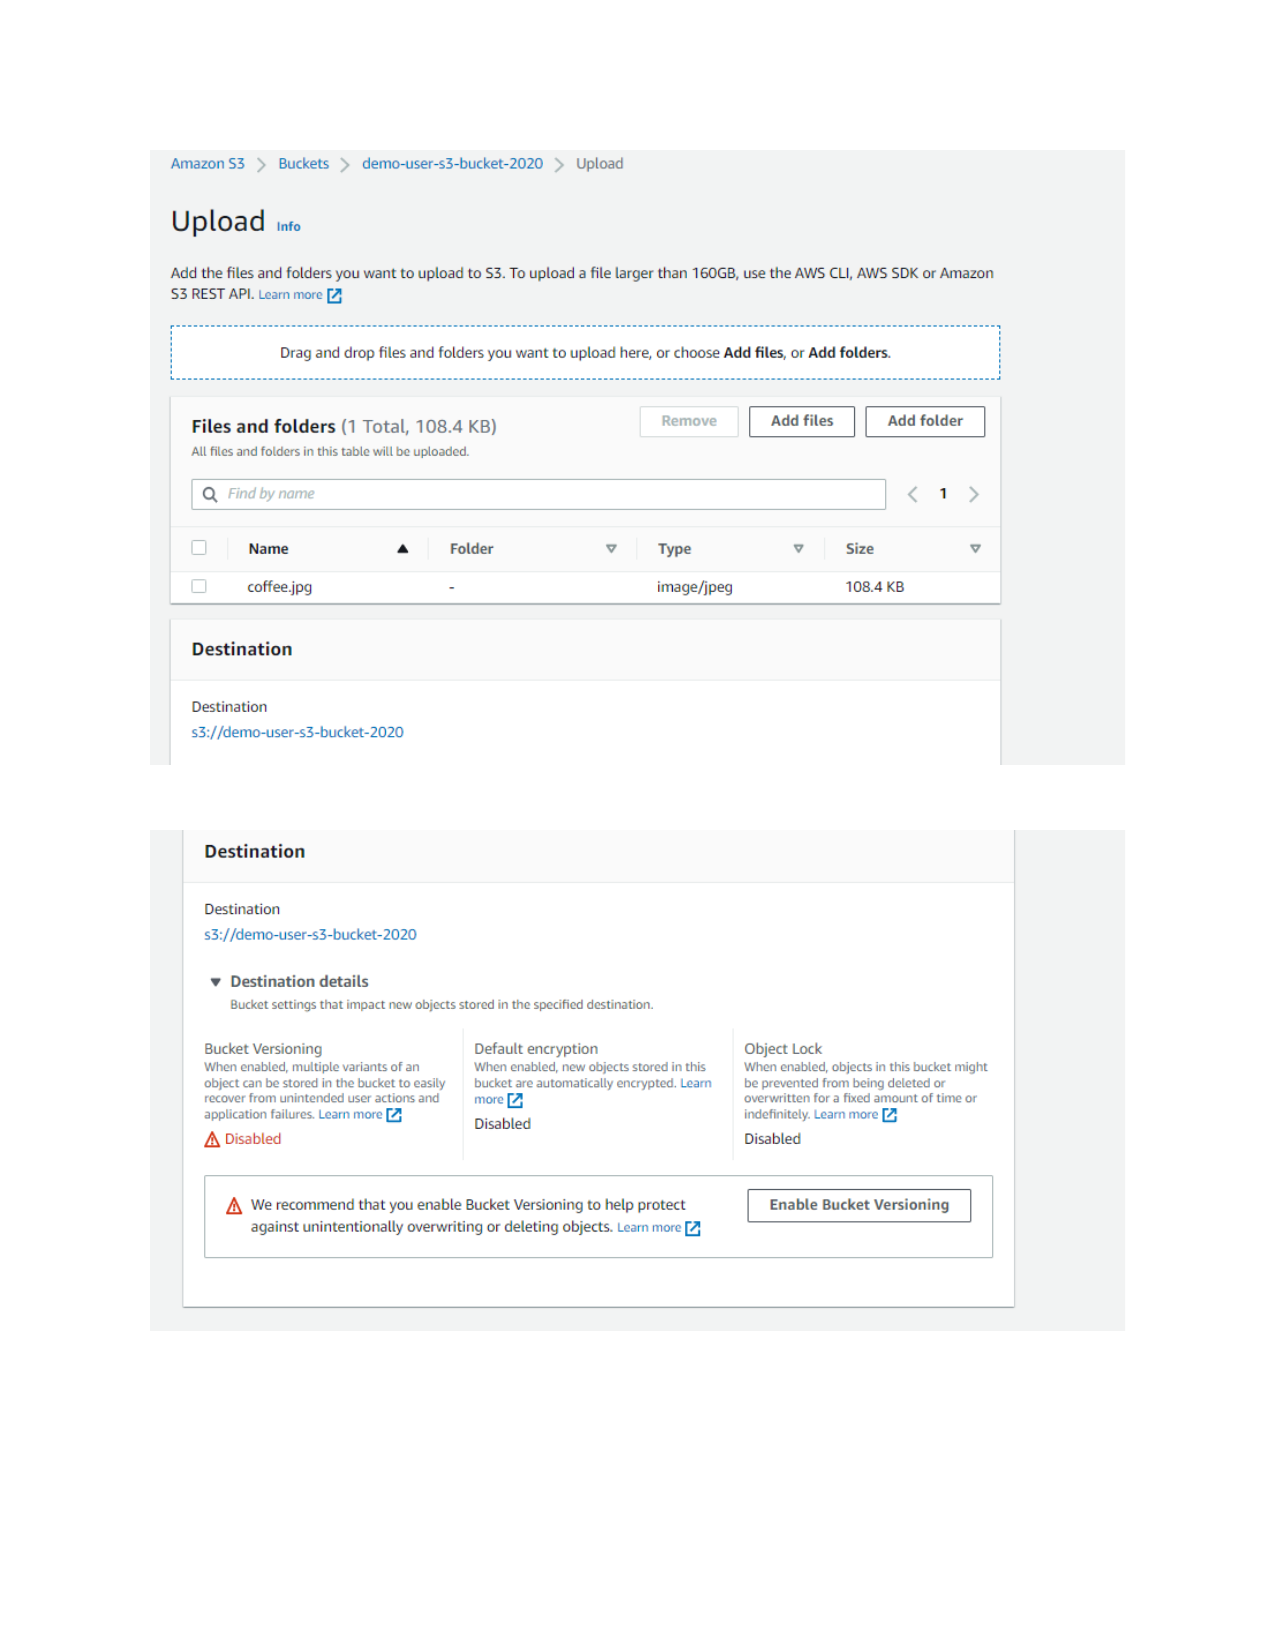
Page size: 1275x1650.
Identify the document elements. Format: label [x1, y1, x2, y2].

picture [150, 830, 1125, 1331]
picture [150, 150, 1125, 765]
